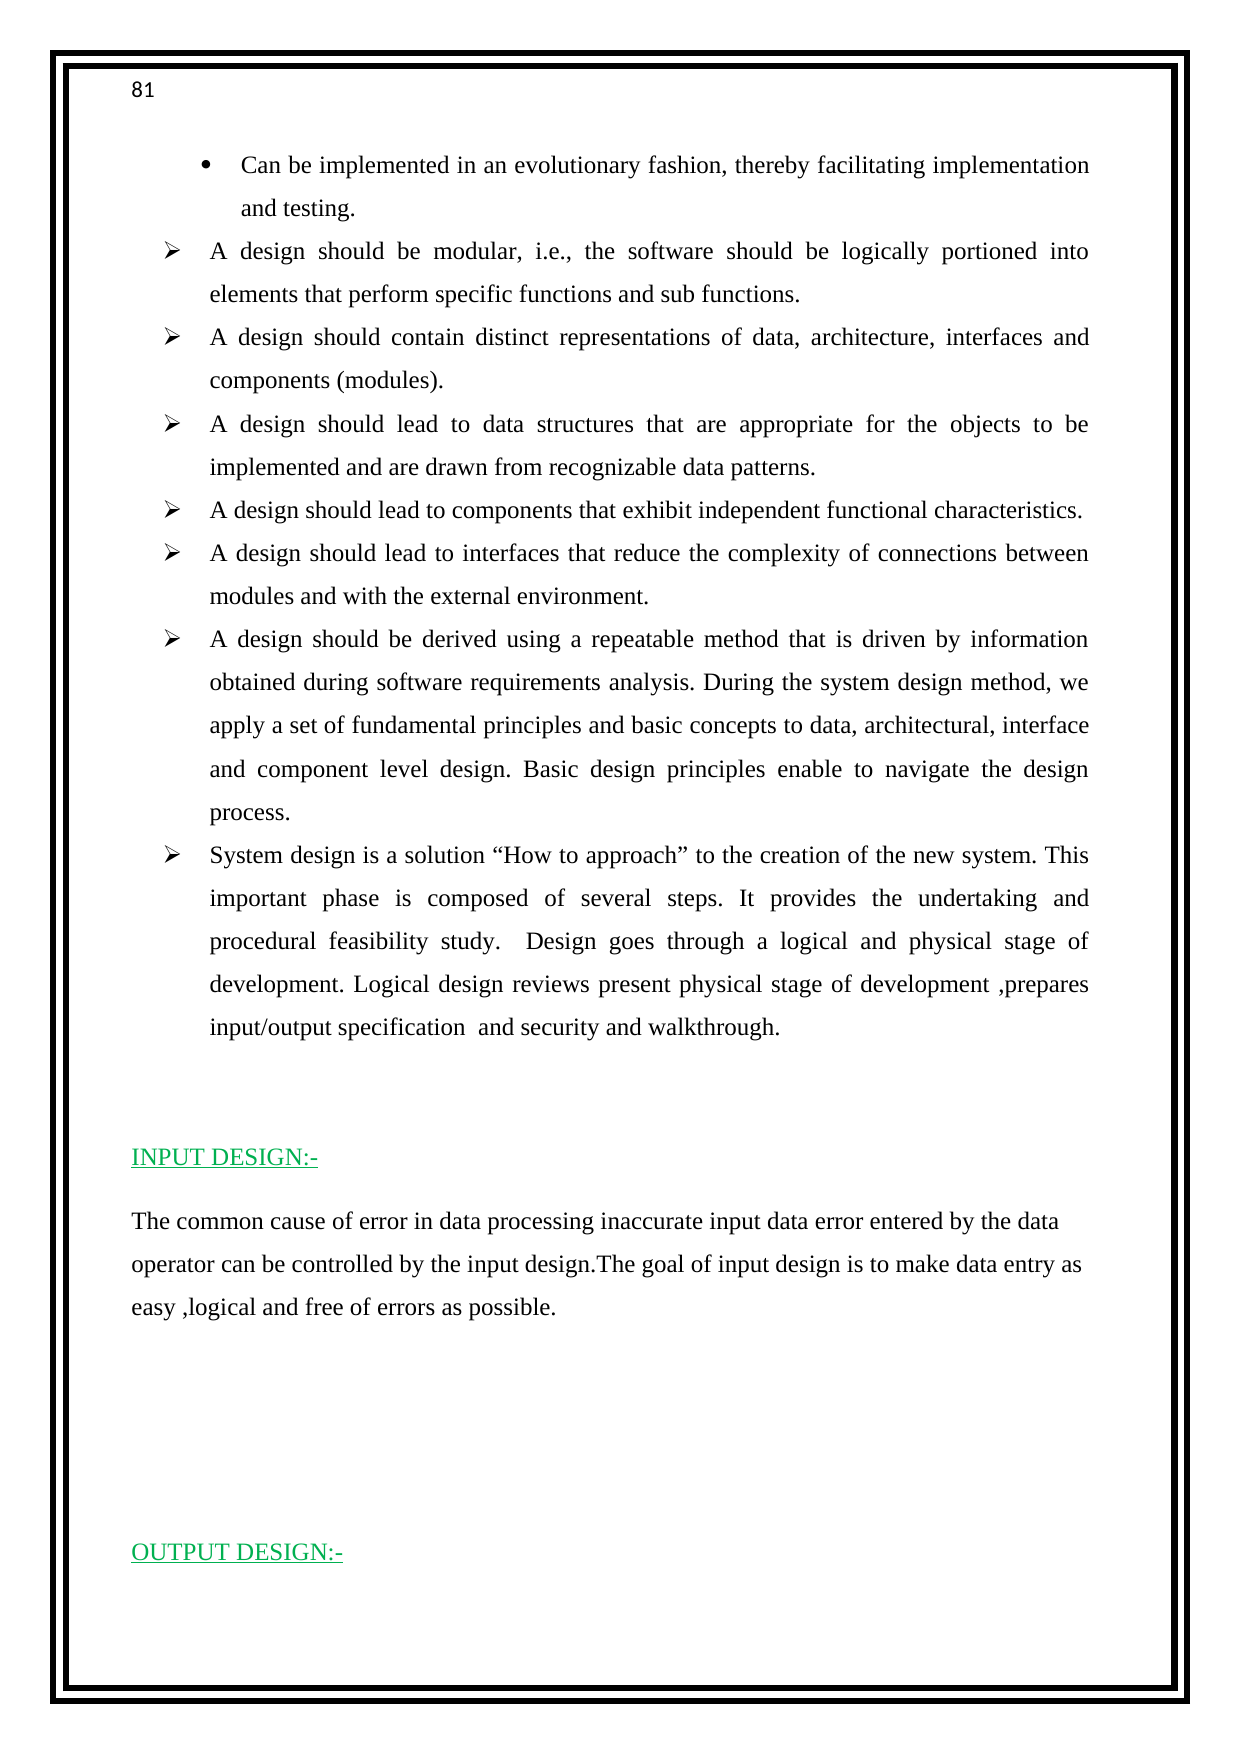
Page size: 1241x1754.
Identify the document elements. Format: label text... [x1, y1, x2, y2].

list A design should lead to components that exhibit independent functional characteristics. [162, 495, 1090, 524]
list A design should contain distinct representations of data, architecture, interfaces and components (modules). [162, 322, 1090, 394]
list A design should lead to interfaces that reduce the complexity of connections between modules and with the external environment. [162, 538, 1090, 610]
text The common cause of error in data processing inaccurate input data error entered by the data operator can be controlled by the input design.The goal of input design is to make data entry as easy ,logical and free of errors as possible. [131, 1206, 1090, 1321]
list A design should lead to data structures that are appropriate for the objects to be implemented and are drawn from recognizable data patterns. [162, 409, 1090, 481]
list Can be implemented in an evolutionary fashion, thereby facilitating implementation and testing. [202, 150, 1090, 222]
list A design should be modular, i.e., the software should be logically portioned into elements that perform specific functions and sub functions. [162, 236, 1090, 308]
text OUTPUT DESIGN:- [131, 1537, 1090, 1566]
text INPUT DESIGN:- [131, 1142, 1090, 1171]
list A design should be derived using a repeatable method that is driven by information obtained during software requirements analysis. During the system design method, we apply a set of fundamental principles and basic concepts to data, architectural, interface and component level design. Basic design principles enable to navigate the design process. [162, 624, 1090, 826]
list System design is a solution “How to approach” to the creation of the new system. This important phase is composed of several steps. It provides the undertaking and procedural feasibility study. Design goes through a logical and physical stage of development. Logical design reviews present physical stage of development ,prepares input/output specification and security and walkthrough. [162, 840, 1090, 1041]
